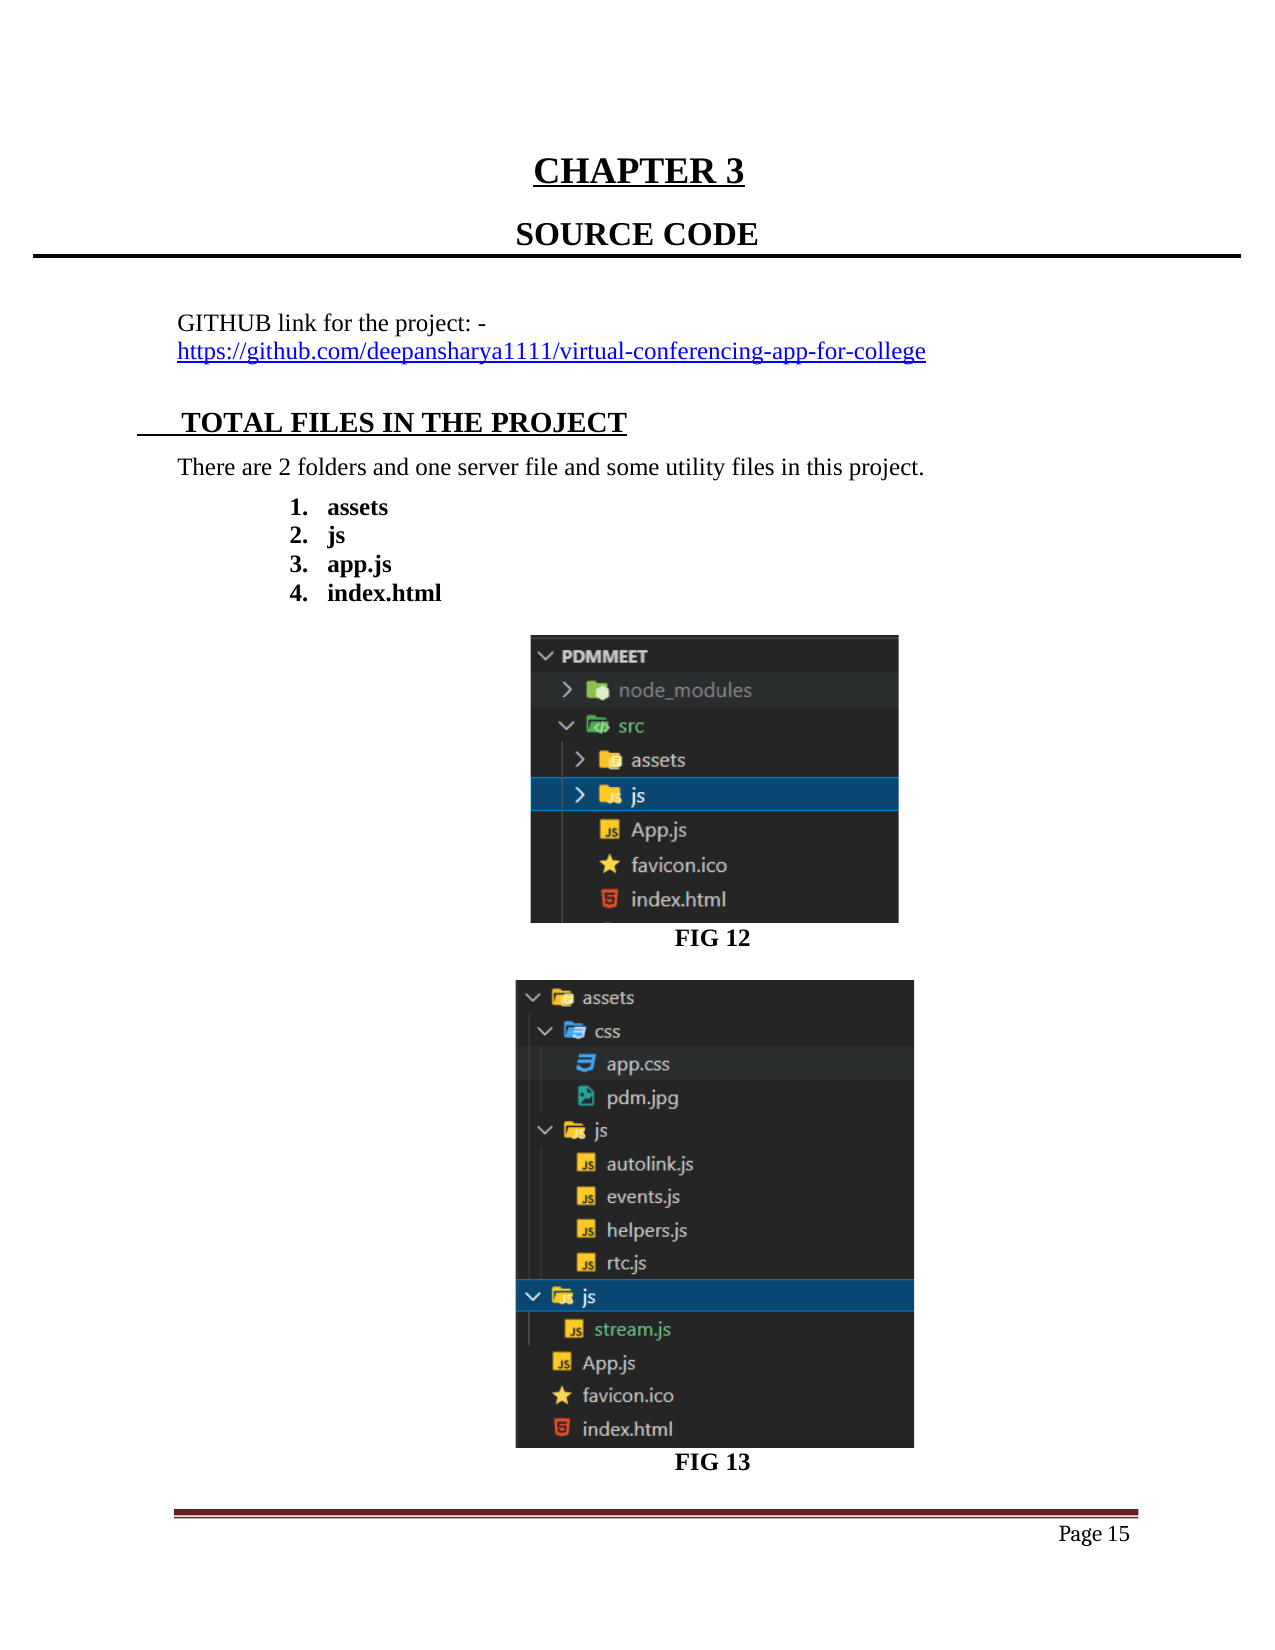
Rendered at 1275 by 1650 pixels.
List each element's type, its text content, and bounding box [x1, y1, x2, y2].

text SOURCE CODE [33, 214, 1241, 254]
text https://github.com/deepansharya1111/virtual-conferencing-app-for-college [177, 336, 1252, 365]
list assets [289, 492, 1252, 520]
picture [530, 635, 899, 923]
list TOTAL FILES IN THE PROJECT [137, 405, 1252, 439]
picture [515, 980, 915, 1448]
list js [289, 521, 1252, 549]
text There are 2 folders and one server file and some utility files in this project. [177, 452, 1252, 480]
list app.js [289, 549, 1252, 578]
text GITHUB link for the project: - [177, 308, 1252, 336]
list index.html [289, 578, 1252, 607]
text CHAPTER 3 [33, 148, 1244, 191]
